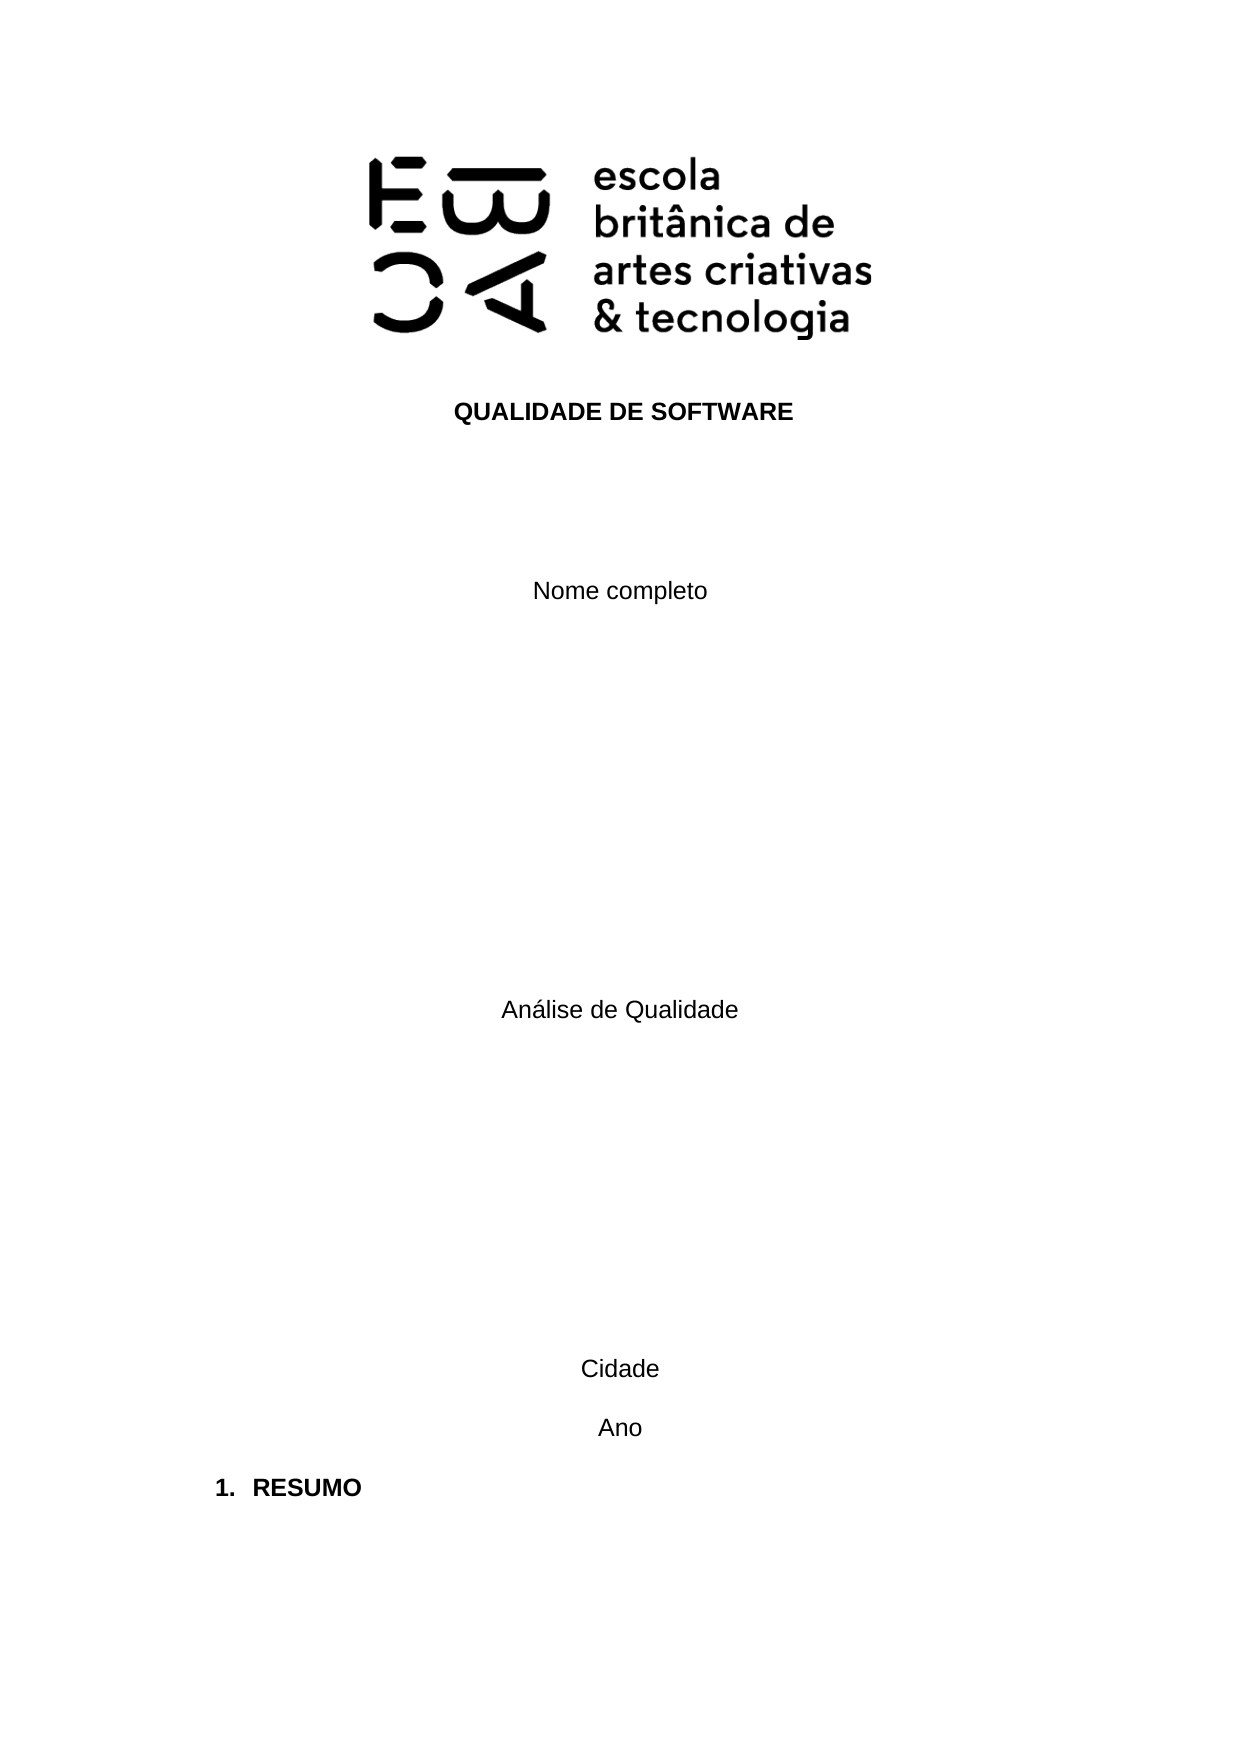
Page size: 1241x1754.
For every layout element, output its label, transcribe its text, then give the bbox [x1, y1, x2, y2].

picture [369, 147, 872, 340]
text Cidade [177, 1354, 1063, 1382]
subtitle RESUMO [215, 1473, 1063, 1502]
text QUALIDADE DE SOFTWARE [177, 397, 1063, 426]
text Ano [177, 1413, 1063, 1442]
text Análise de Qualidade [177, 995, 1063, 1024]
text Nome completo [177, 576, 1063, 605]
